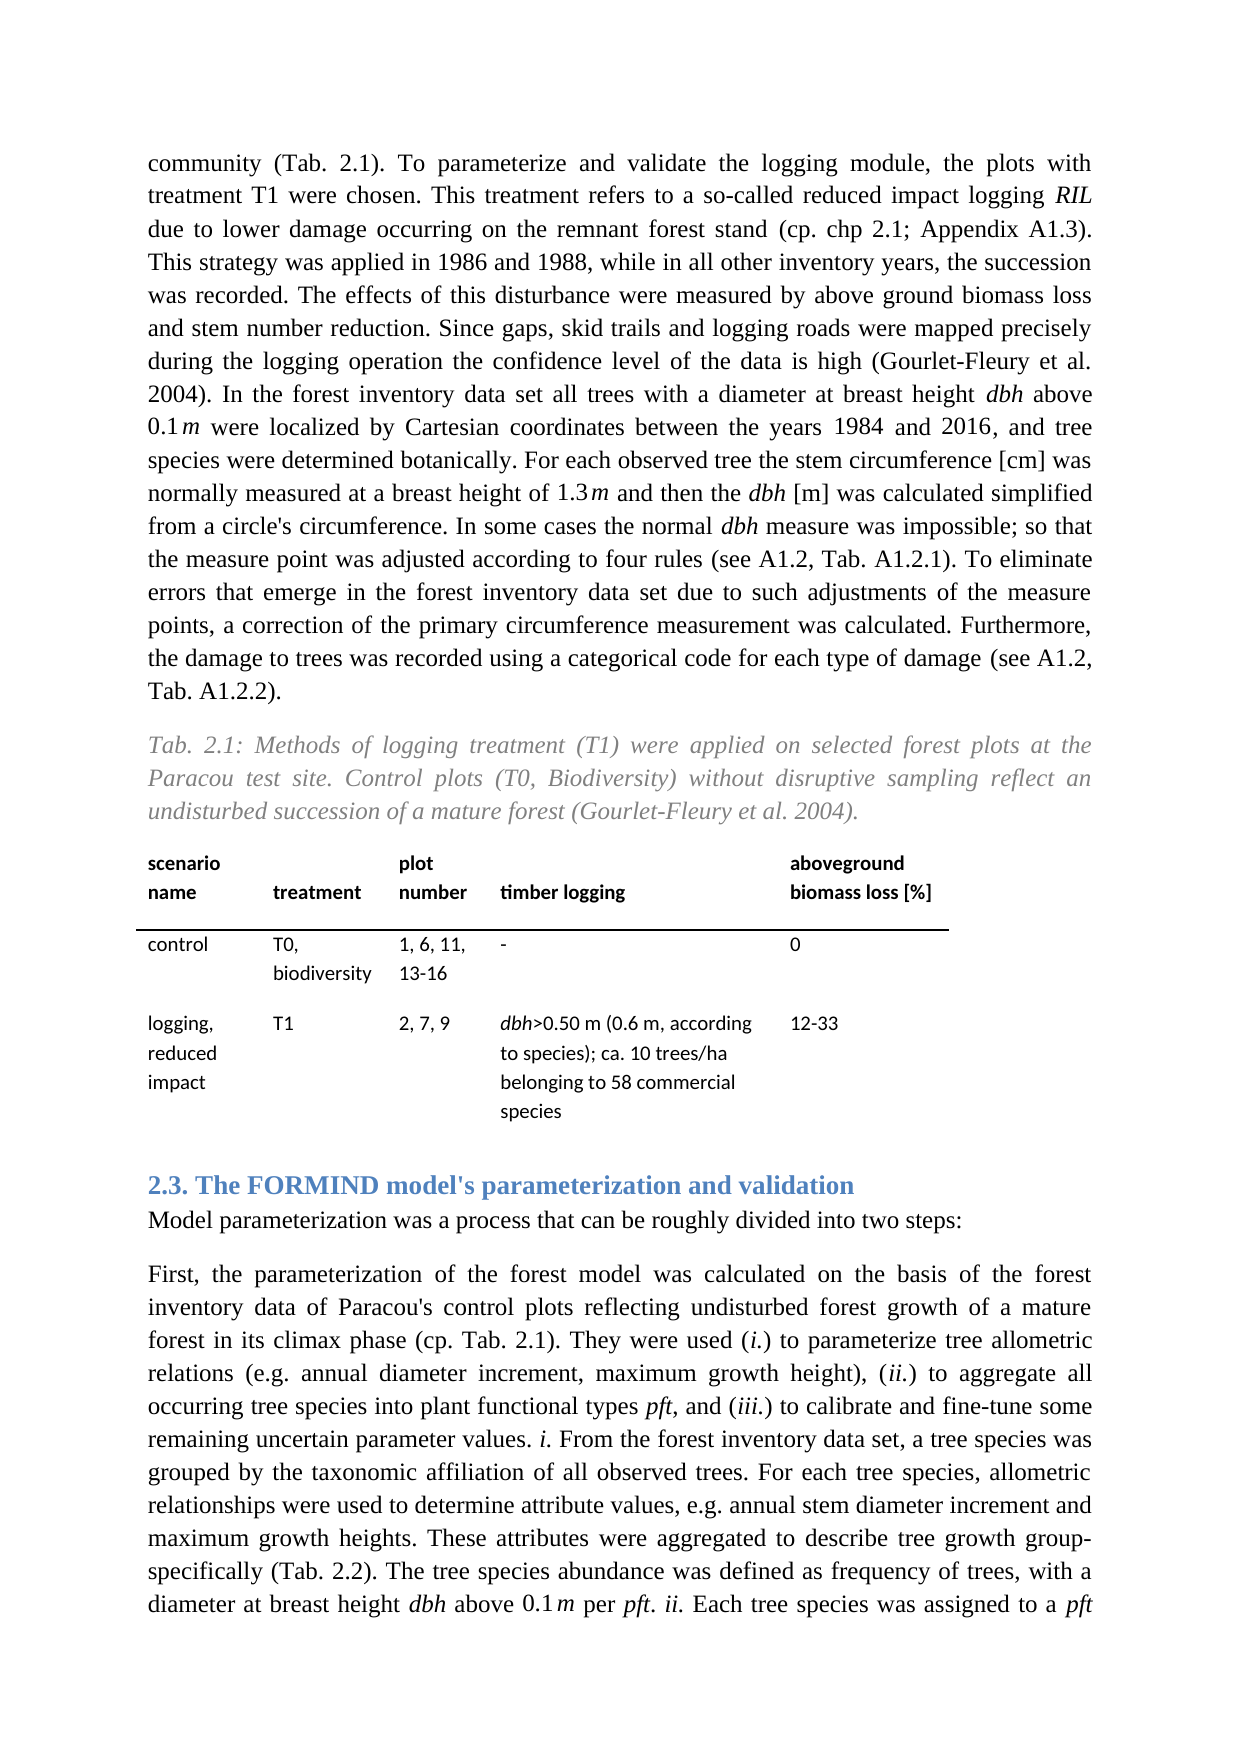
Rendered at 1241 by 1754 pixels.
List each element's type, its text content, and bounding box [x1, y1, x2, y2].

table_cell T0, biodiversity [262, 931, 387, 1011]
table_cell T1 [262, 1011, 387, 1149]
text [148, 1259, 1093, 1618]
table_header scenario name [136, 850, 262, 929]
table_header timber logging [489, 850, 778, 929]
table_header plot number [388, 850, 489, 929]
subtitle 2.3. The FORMIND model's parameterization and validation [148, 1169, 1093, 1201]
table_cell dbh>0.50 m (0.6 m, according to species); ca. 10 trees/ha belonging to 58 commercial species [489, 1011, 778, 1149]
table_header treatment [262, 850, 387, 929]
table_cell 2, 7, 9 [388, 1011, 489, 1149]
text Model parameterization was a process that can be roughly divided into two steps: [148, 1205, 1093, 1234]
table_cell 0 [779, 931, 949, 1011]
table_cell - [489, 931, 778, 1011]
table_cell control [136, 931, 262, 1011]
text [148, 148, 1093, 705]
table_header aboveground biomass loss [%] [779, 850, 949, 929]
table_cell 1, 6, 11, 13-16 [388, 931, 489, 1011]
table_cell logging, reduced impact [136, 1011, 262, 1149]
table_cell 12-33 [779, 1011, 949, 1149]
text Tab. 2.1: Methods of logging treatment (T1) were applied on selected forest plots at the Paracou test site. Control plots (T0, Biodiversity) without disruptive sampling reflect an undisturbed succession of a mature forest (Gourlet-Fleury et al. 2004). [148, 730, 1093, 824]
